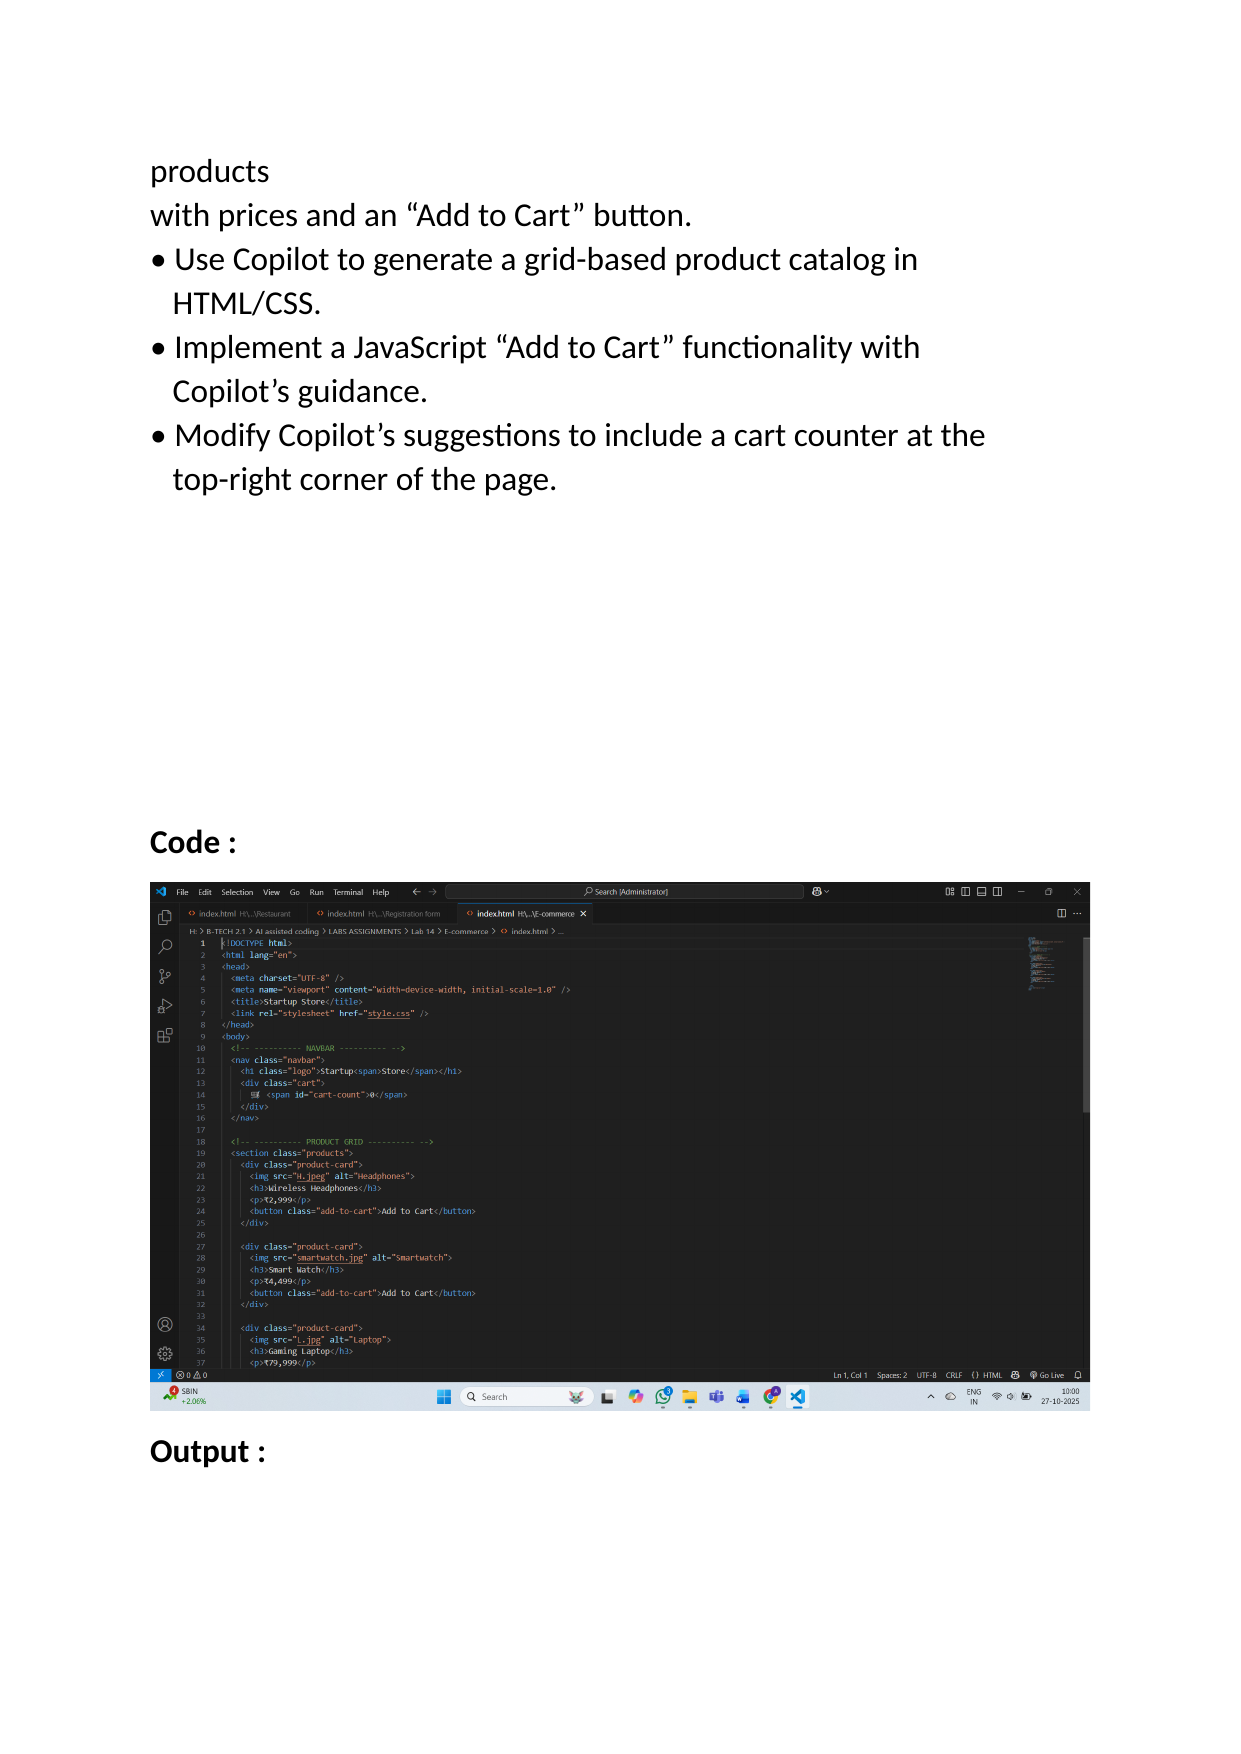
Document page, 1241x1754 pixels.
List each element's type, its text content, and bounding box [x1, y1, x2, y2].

picture [150, 882, 1091, 1411]
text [150, 150, 1090, 498]
text Code : [150, 821, 1090, 862]
text Output : [150, 1430, 1090, 1471]
